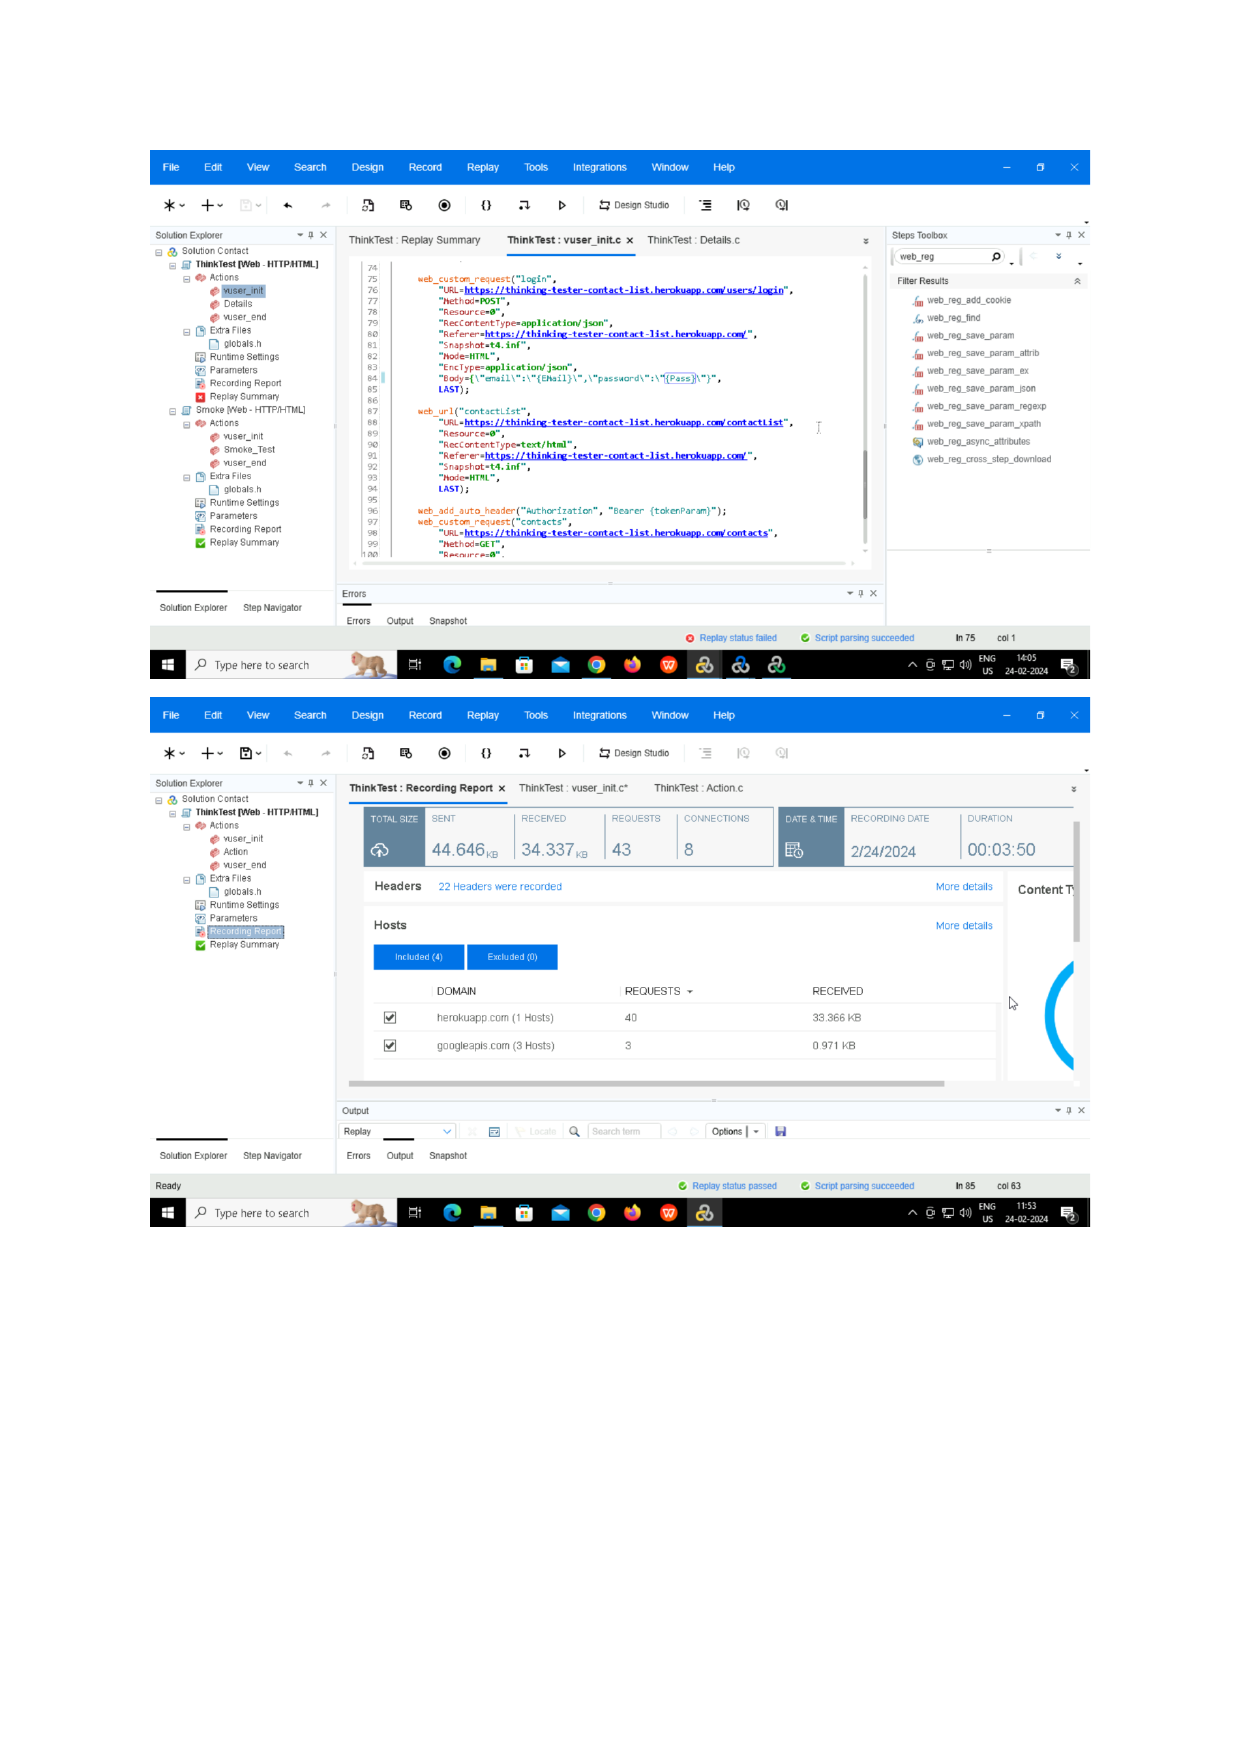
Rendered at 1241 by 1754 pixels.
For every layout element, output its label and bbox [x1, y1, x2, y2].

picture [150, 697, 1091, 1227]
picture [150, 150, 1091, 679]
